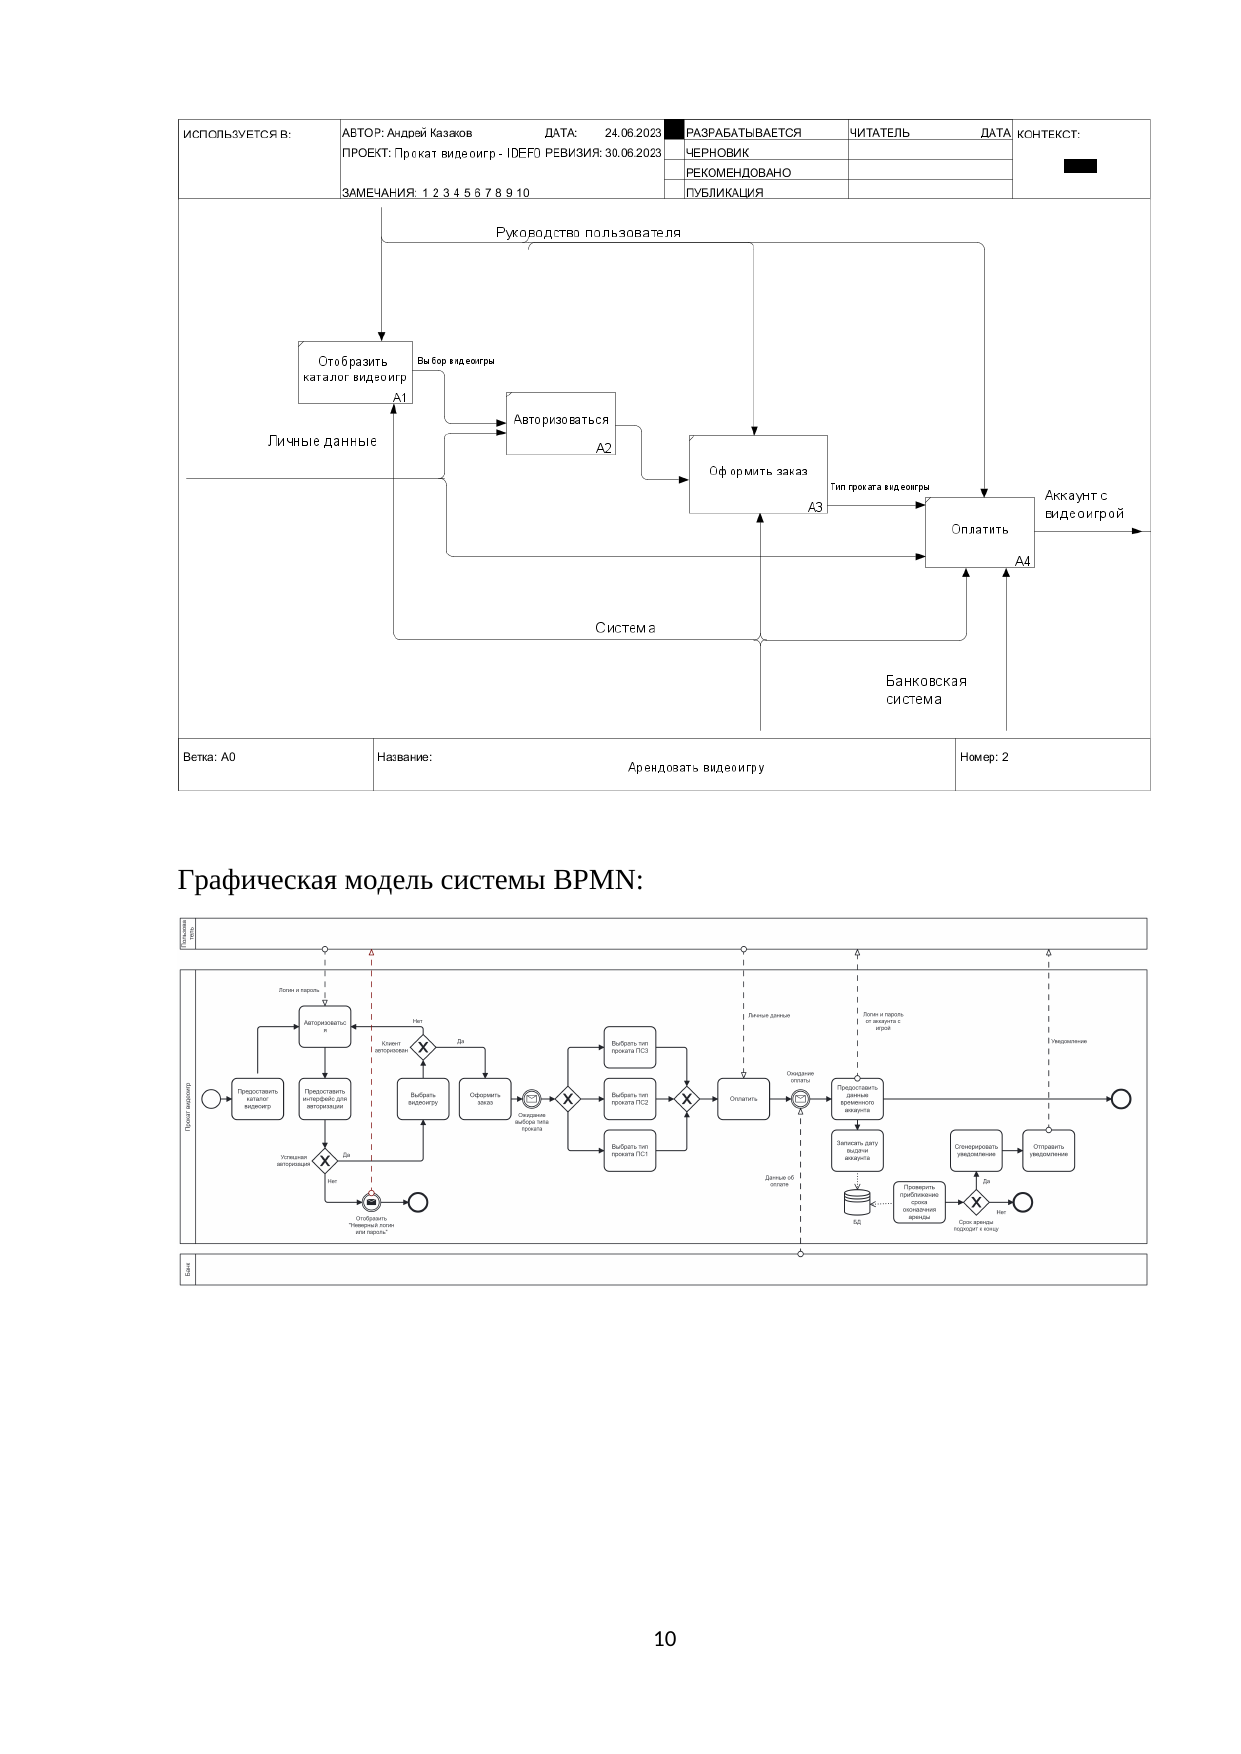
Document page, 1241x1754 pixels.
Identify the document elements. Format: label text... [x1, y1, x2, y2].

picture [177, 915, 1150, 1288]
text Графическая модель системы BPMN: [177, 862, 1152, 896]
picture [177, 118, 1151, 791]
